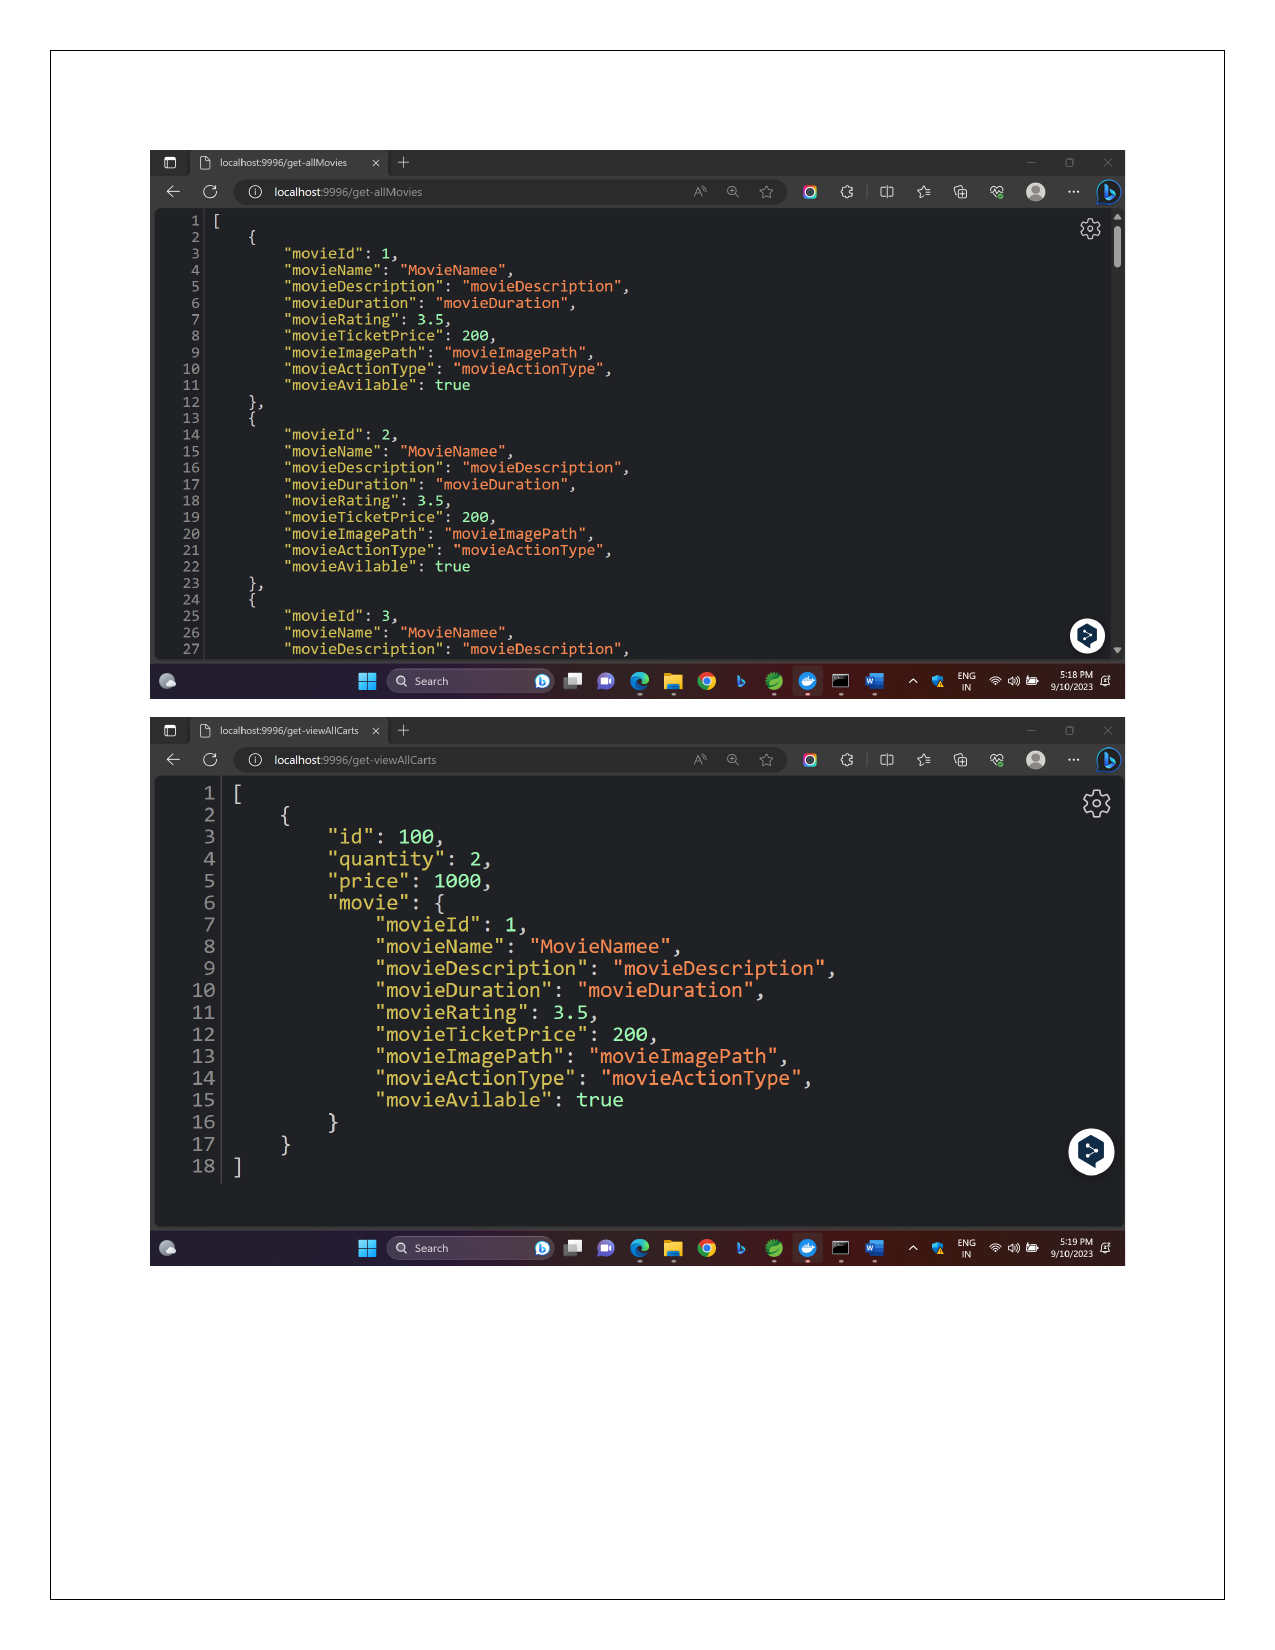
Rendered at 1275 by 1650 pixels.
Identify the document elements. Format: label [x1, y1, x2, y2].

picture [150, 150, 1125, 699]
picture [150, 717, 1125, 1266]
